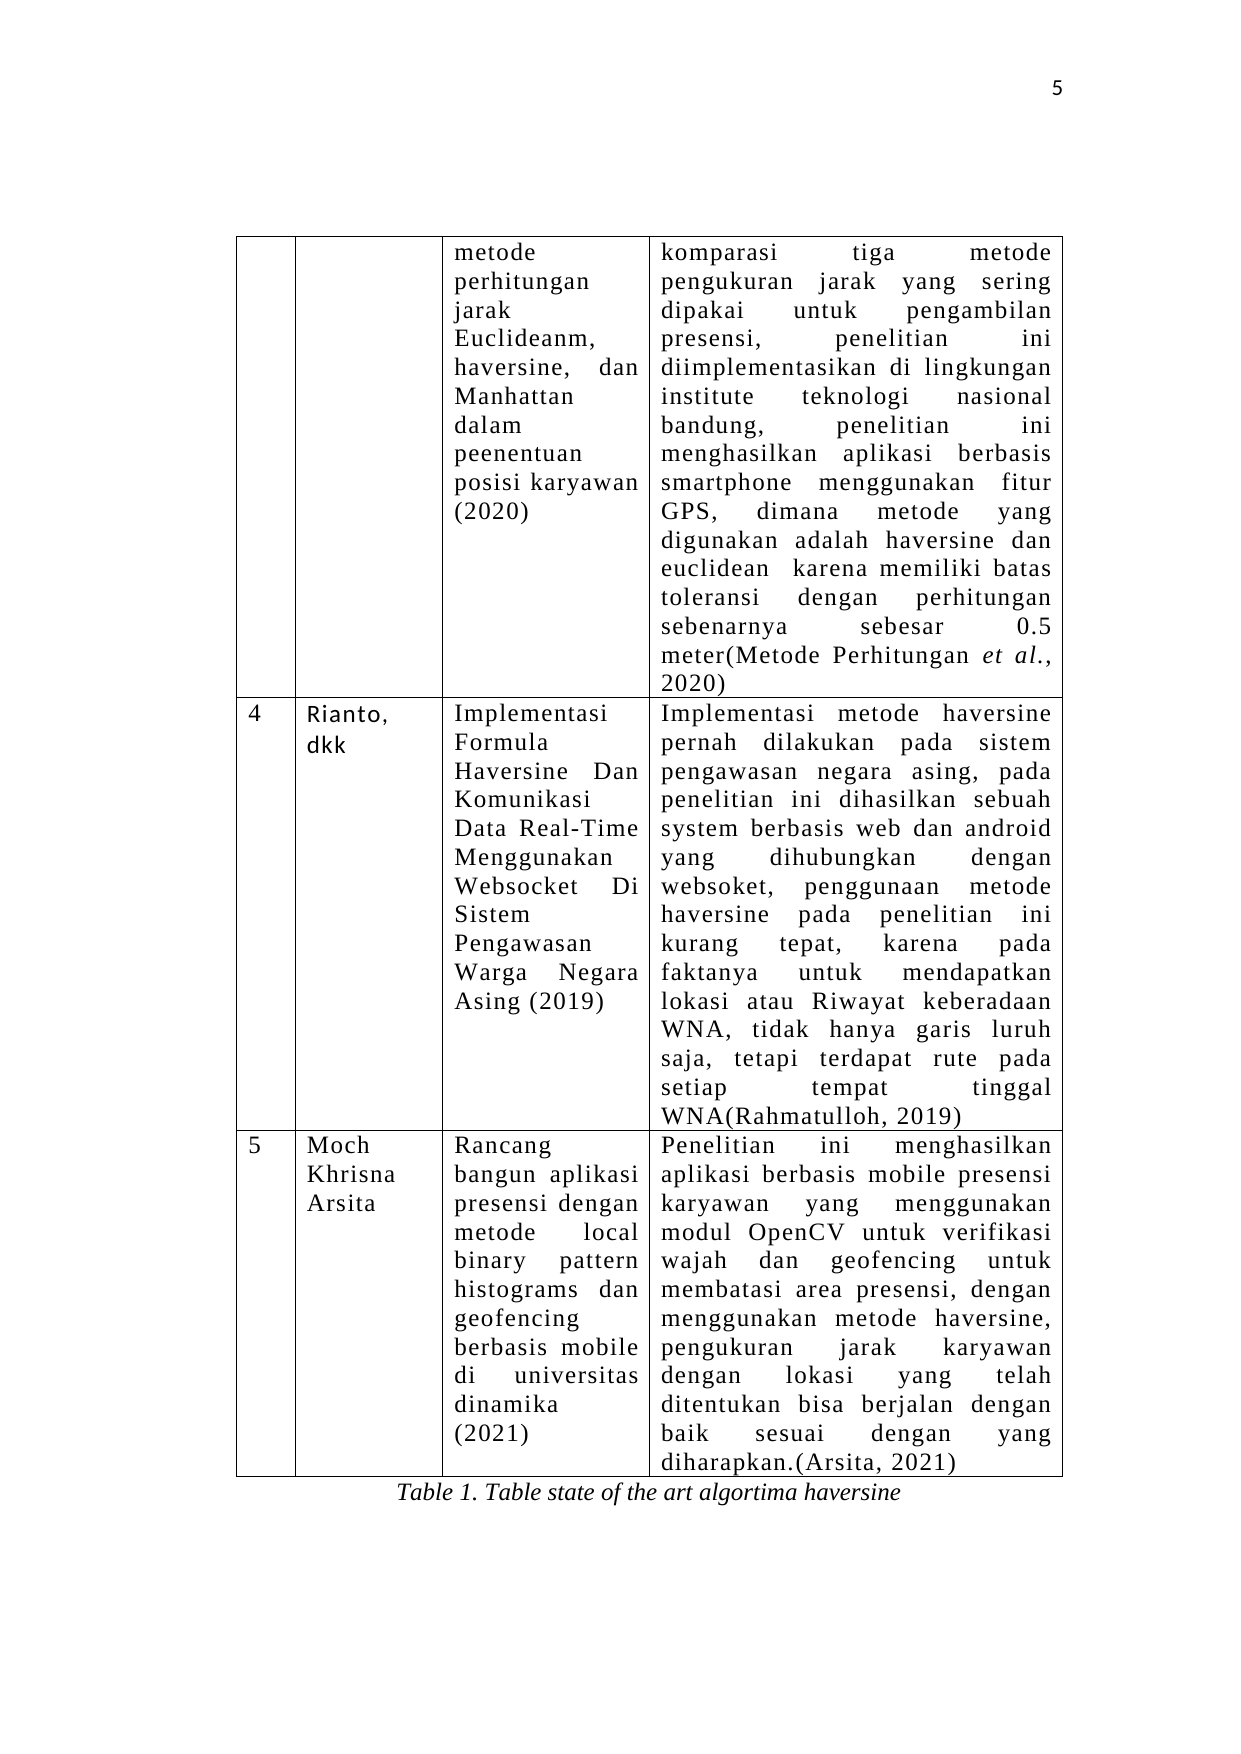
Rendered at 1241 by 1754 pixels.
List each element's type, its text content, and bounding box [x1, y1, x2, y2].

table_cell Moch Khrisna Arsita [296, 1131, 442, 1476]
table_cell 3 [237, 237, 295, 697]
table_cell 5 [237, 1131, 295, 1476]
table_cell Rancang bangun aplikasi presensi dengan metode local binary pattern histograms dan geofencing berbasis mobile di universitas dinamika (2021) [443, 1131, 649, 1476]
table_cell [650, 237, 1062, 697]
table_cell Implementasi metode haversine pernah dilakukan pada sistem pengawasan negara asing, pada penelitian ini dihasilkan sebuah system berbasis web dan android yang dihubungkan dengan websoket, penggunaan metode haversine pada penelitian ini kurang tepat, karena pada faktanya untuk mendapatkan lokasi atau Riwayat keberadaan WNA, tidak hanya garis luruh saja, tetapi terdapat rute pada setiap tempat tinggal WNA(Rahmatulloh, 2019) [650, 698, 1062, 1129]
table_cell Rianto, dkk [296, 698, 442, 1129]
table_cell [296, 237, 442, 697]
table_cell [443, 237, 649, 697]
table_cell Penelitian ini menghasilkan aplikasi berbasis mobile presensi karyawan yang menggunakan modul OpenCV untuk verifikasi wajah dan geofencing untuk membatasi area presensi, dengan menggunakan metode haversine, pengukuran jarak karyawan dengan lokasi yang telah ditentukan bisa berjalan dengan baik sesuai dengan yang diharapkan.(Arsita, 2021) [650, 1131, 1062, 1476]
table_cell Implementasi Formula Haversine Dan Komunikasi Data Real-Time Menggunakan Websocket Di Sistem Pengawasan Warga Negara Asing (2019) [443, 698, 649, 1129]
table_cell 4 [237, 698, 295, 1129]
